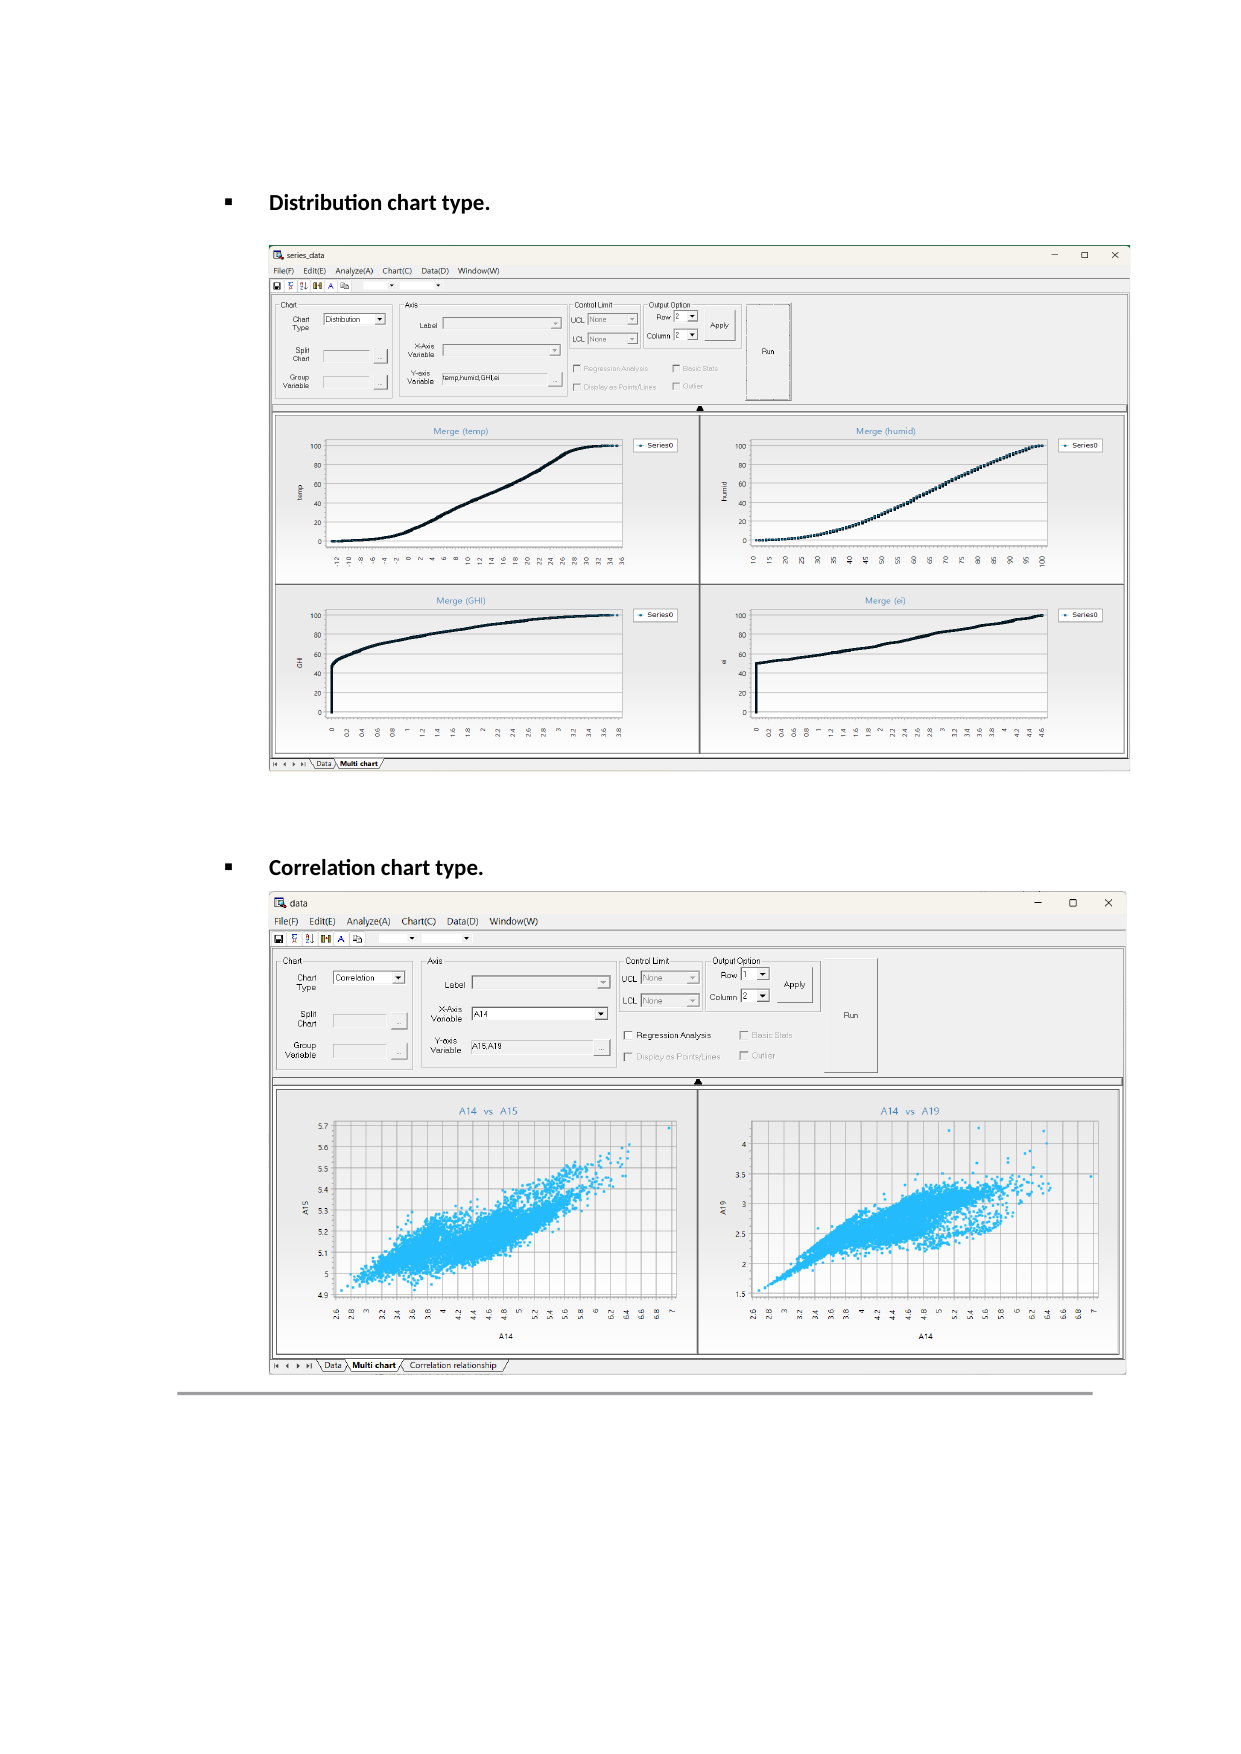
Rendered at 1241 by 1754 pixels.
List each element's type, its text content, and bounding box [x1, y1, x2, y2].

list Distribution chart type. [223, 183, 1092, 221]
list Correlation chart type. [223, 848, 1092, 886]
picture [268, 245, 1131, 772]
picture [268, 891, 1127, 1375]
